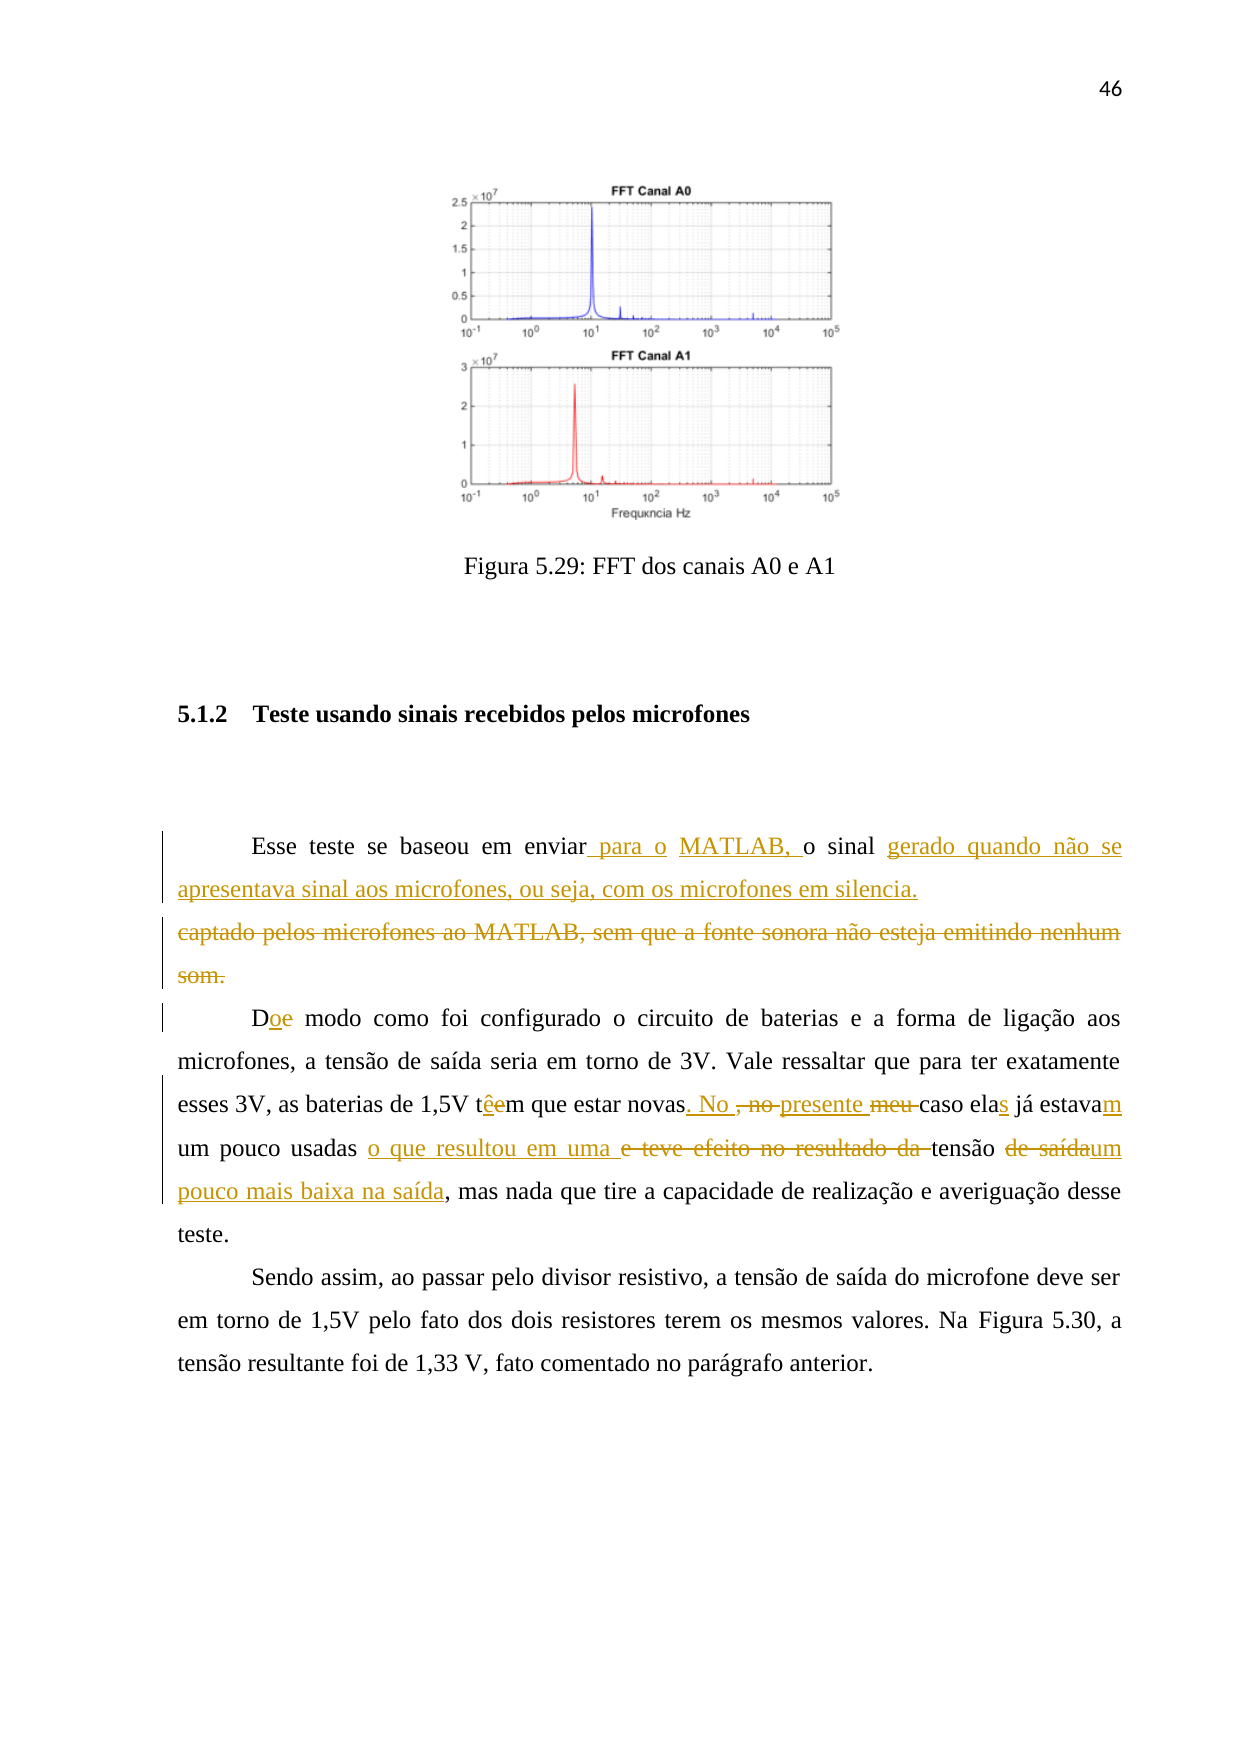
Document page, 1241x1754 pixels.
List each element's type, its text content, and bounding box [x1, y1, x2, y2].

picture [438, 177, 861, 533]
subtitle Teste usando sinais recebidos pelos microfones [177, 699, 1122, 728]
text D modo como foi configurado o circuito de baterias e a forma de ligação aos microfones, a tensão de saída seria em torno de 3V. Vale ressaltar que para ter exatamente esses 3V, as baterias de 1,5V tm que estar novascaso ela já estava um pouco usadas tensão , mas nada que tire a capacidade de realização e averiguação desse teste. [177, 1003, 1122, 1248]
text Esse teste se baseou em enviar o sinal [177, 831, 1122, 903]
